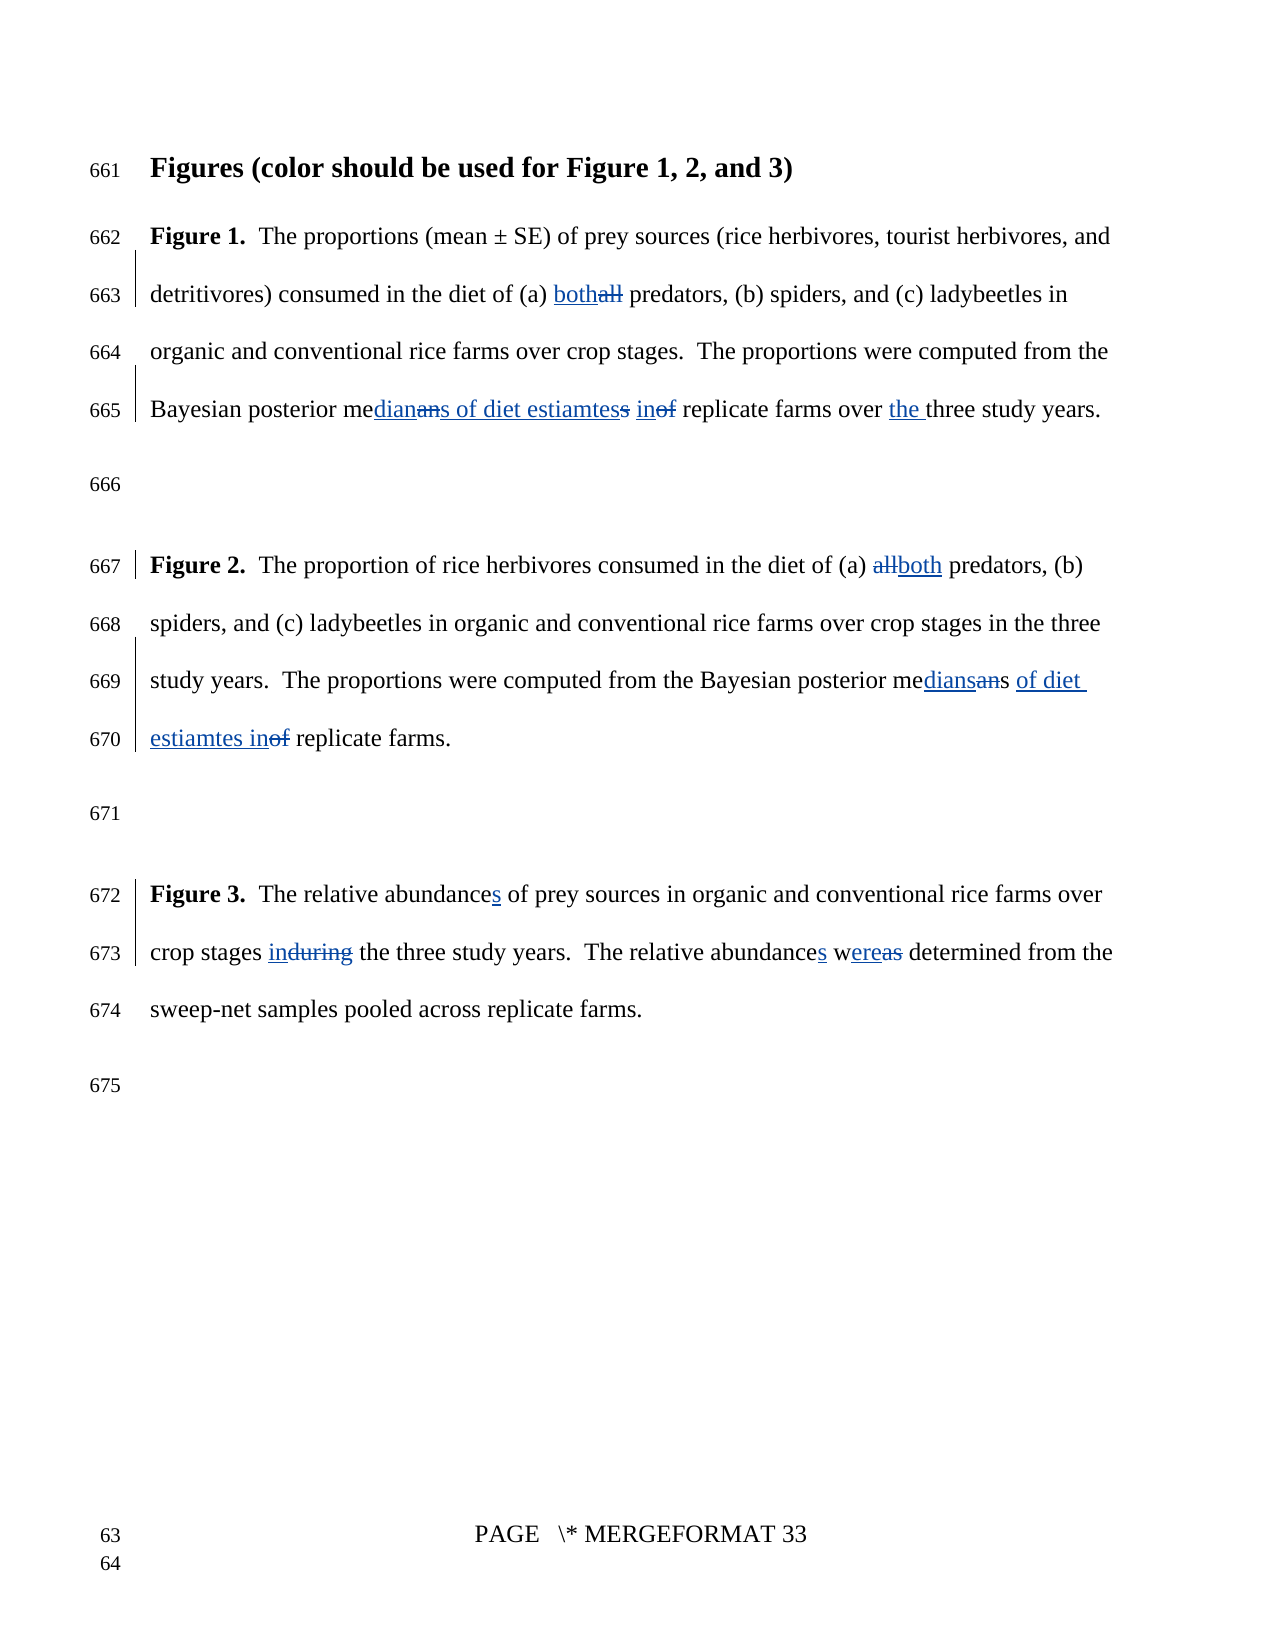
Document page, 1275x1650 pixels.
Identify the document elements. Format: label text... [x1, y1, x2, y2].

text Figure 1. The proportions (mean ± SE) of prey sources (rice herbivores, tourist herbivores, and detritivores) consumed in the diet of (a) predators, (b) spiders, and (c) ladybeetles in organic and conventional rice farms over crop stages. The proportions were computed from the Bayesian posterior me replicate farms over three study years. [150, 221, 1125, 422]
text Figure 3. The relative abundance of prey sources in organic and conventional rice farms over crop stages the three study years. The relative abundance w determined from the sweep-net samples pooled across replicate farms. [150, 879, 1125, 1023]
text Figures (color should be used for Figure 1, 2, and 3) [150, 150, 1125, 183]
text Figure 2. The proportion of rice herbivores consumed in the diet of (a) predators, (b) spiders, and (c) ladybeetles in organic and conventional rice farms over crop stages in the three study years. The proportions were computed from the Bayesian posterior mes replicate farms. [150, 550, 1125, 752]
